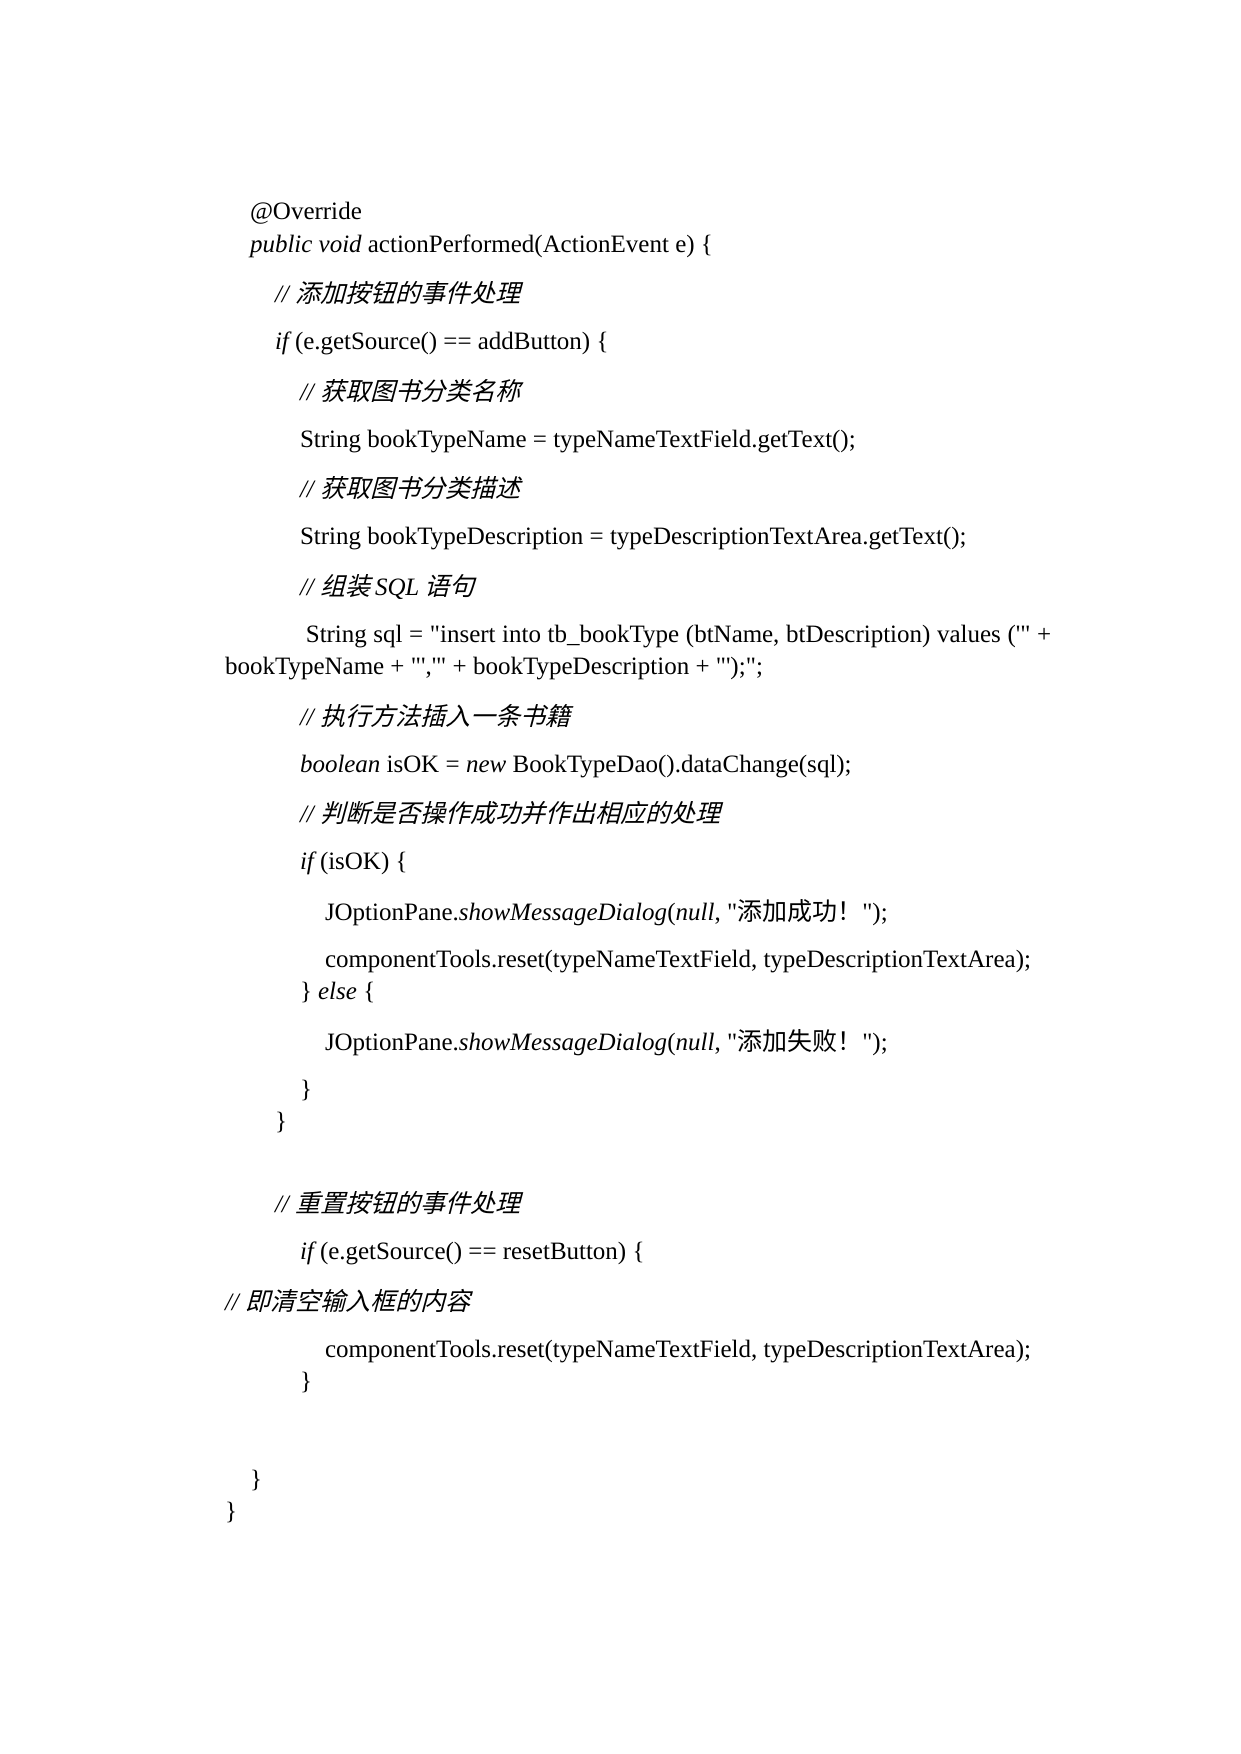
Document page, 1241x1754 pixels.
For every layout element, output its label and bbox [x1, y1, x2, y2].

list [225, 162, 1053, 1527]
